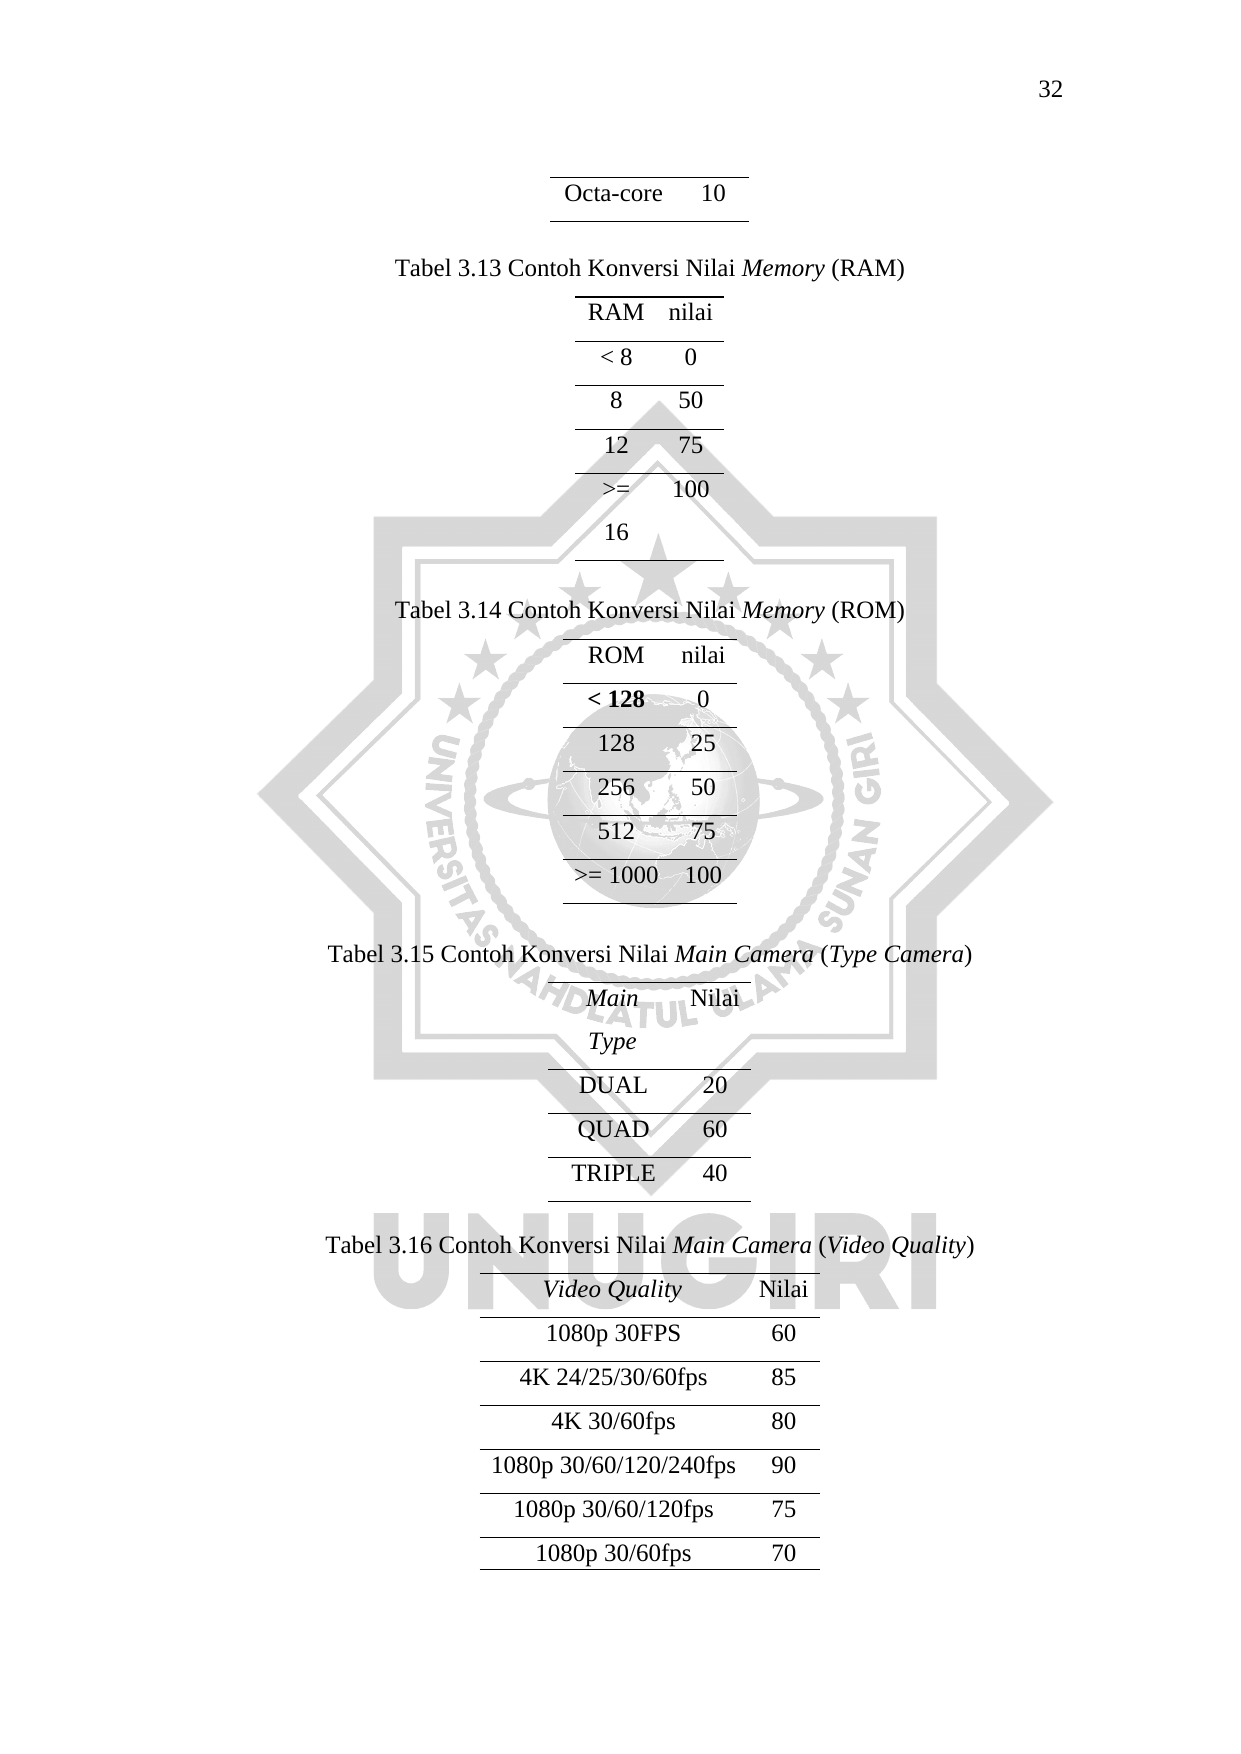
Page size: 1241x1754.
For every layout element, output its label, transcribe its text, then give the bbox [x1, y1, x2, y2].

table_cell 50 [657, 386, 724, 429]
table_cell 1080p 30/60/120/240fps [480, 1450, 747, 1493]
table_cell < 128 [563, 684, 669, 727]
table_cell 75 [657, 430, 724, 473]
text Tabel 3.13 Contoh Konversi Nilai Memory (RAM) [236, 253, 1063, 282]
table_cell 80 [747, 1406, 820, 1449]
table_cell 10 [677, 178, 749, 221]
table_cell 1080p 30FPS [480, 1318, 747, 1361]
table_cell 100 [657, 474, 724, 560]
text Tabel 3.14 Contoh Konversi Nilai Memory (ROM) [236, 596, 1063, 624]
table_cell 256 [563, 772, 669, 815]
table_cell DUAL [548, 1070, 678, 1113]
table_cell 8 [575, 386, 657, 429]
table_cell 128 [563, 728, 669, 771]
table_cell 90 [747, 1450, 820, 1493]
table_cell 100 [670, 860, 737, 903]
table_cell 0 [657, 342, 724, 384]
table_cell 4K 24/25/30/60fps [480, 1362, 747, 1405]
table_cell 50 [670, 772, 737, 815]
table_header Main Type [548, 983, 678, 1069]
table_header Video Quality [480, 1274, 747, 1317]
table_header nilai [670, 640, 737, 683]
table_cell >= 1000 [563, 860, 669, 903]
table_header nilai [657, 298, 724, 341]
table_cell >= 16 [575, 474, 657, 560]
table_cell 1080p 30/60fps [480, 1538, 747, 1568]
table_cell TRIPLE [548, 1158, 678, 1201]
table_cell 40 [678, 1158, 751, 1201]
table_cell 20 [678, 1070, 751, 1113]
table_cell 512 [563, 816, 669, 859]
table_cell 0 [670, 684, 737, 727]
table_cell 85 [747, 1362, 820, 1405]
table_cell < 8 [575, 342, 657, 384]
table_cell 70 [747, 1538, 820, 1568]
table_cell QUAD [548, 1114, 678, 1157]
table_header Nilai [747, 1274, 820, 1317]
table_cell 75 [670, 816, 737, 859]
table_cell 1080p 30/60/120fps [480, 1494, 747, 1537]
table_cell 60 [747, 1318, 820, 1361]
table_cell Octa-core [550, 178, 677, 221]
table_header ROM [563, 640, 669, 683]
table_cell 4K 30/60fps [480, 1406, 747, 1449]
table_cell 75 [747, 1494, 820, 1537]
table_header Nilai [678, 983, 751, 1069]
text Tabel 3.15 Contoh Konversi Nilai Main Camera (Type Camera) [236, 939, 1063, 967]
text Tabel 3.16 Contoh Konversi Nilai Main Camera (Video Quality) [236, 1230, 1063, 1258]
table_cell 60 [678, 1114, 751, 1157]
table_cell 12 [575, 430, 657, 473]
table_cell 25 [670, 728, 737, 771]
table_header RAM [575, 298, 657, 341]
